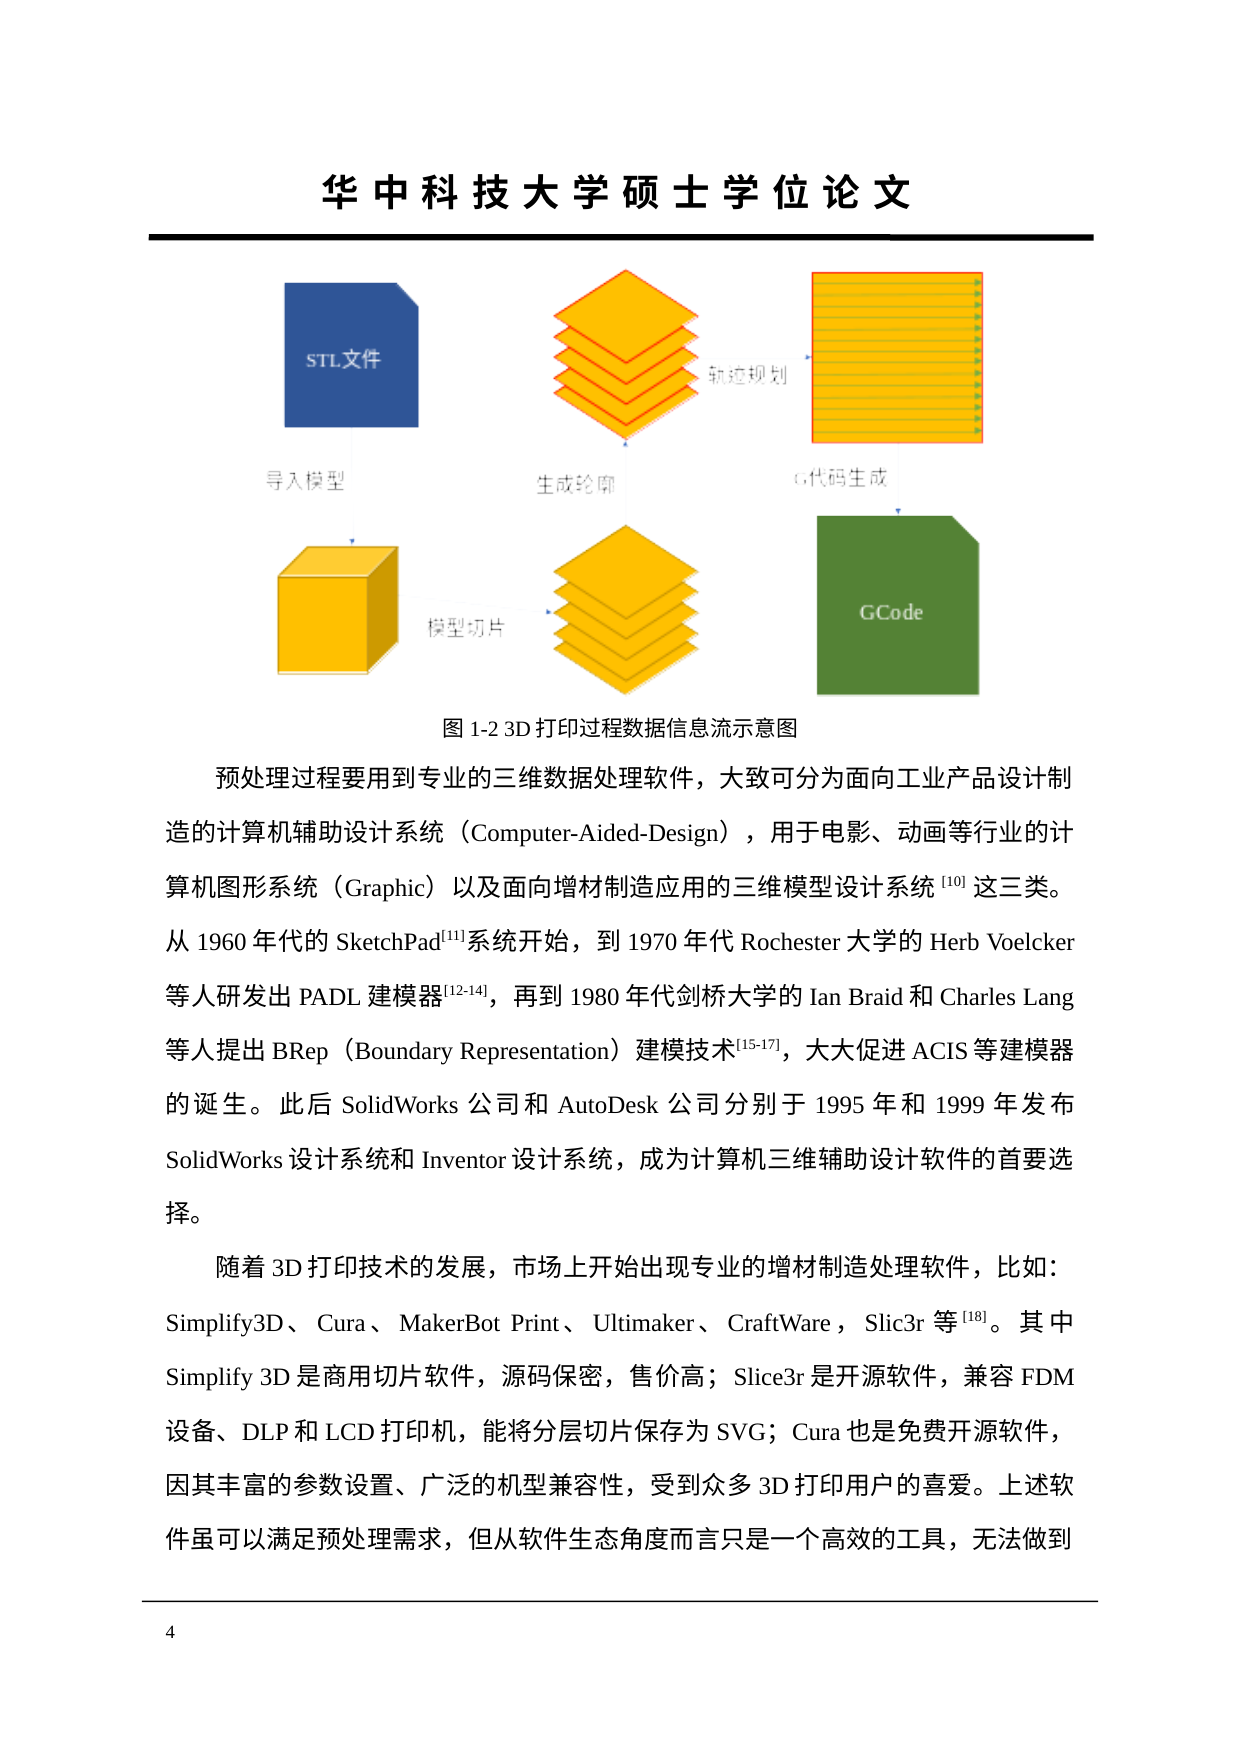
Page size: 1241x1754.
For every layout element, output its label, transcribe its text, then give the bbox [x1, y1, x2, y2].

text 预处理过程要用到专业的三维数据处理软件，大致可分为面向工业产品设计制造的计算机辅助设计系统（Computer-Aided-Design），用于电影、动画等行业的计算机图形系统（Graphic）以及面向增材制造应用的三维模型设计系统 [10] 这三类。从1960年代的SketchPad[11]系统开始，到1970年代Rochester大学的Herb Voelcker等人研发出PADL建模器[12-14]，再到1980年代剑桥大学的Ian Braid和Charles Lang等人提出BRep（Boundary Representation）建模技术[15-17]，大大促进ACIS等建模器的诞生。此后SolidWorks公司和AutoDesk公司分别于1995年和1999年发布SolidWorks设计系统和Inventor设计系统，成为计算机三维辅助设计软件的首要选择。 [165, 758, 1075, 1230]
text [165, 1248, 1075, 1556]
text 图 1-2 3D打印过程数据信息流示意图 [165, 711, 1075, 743]
